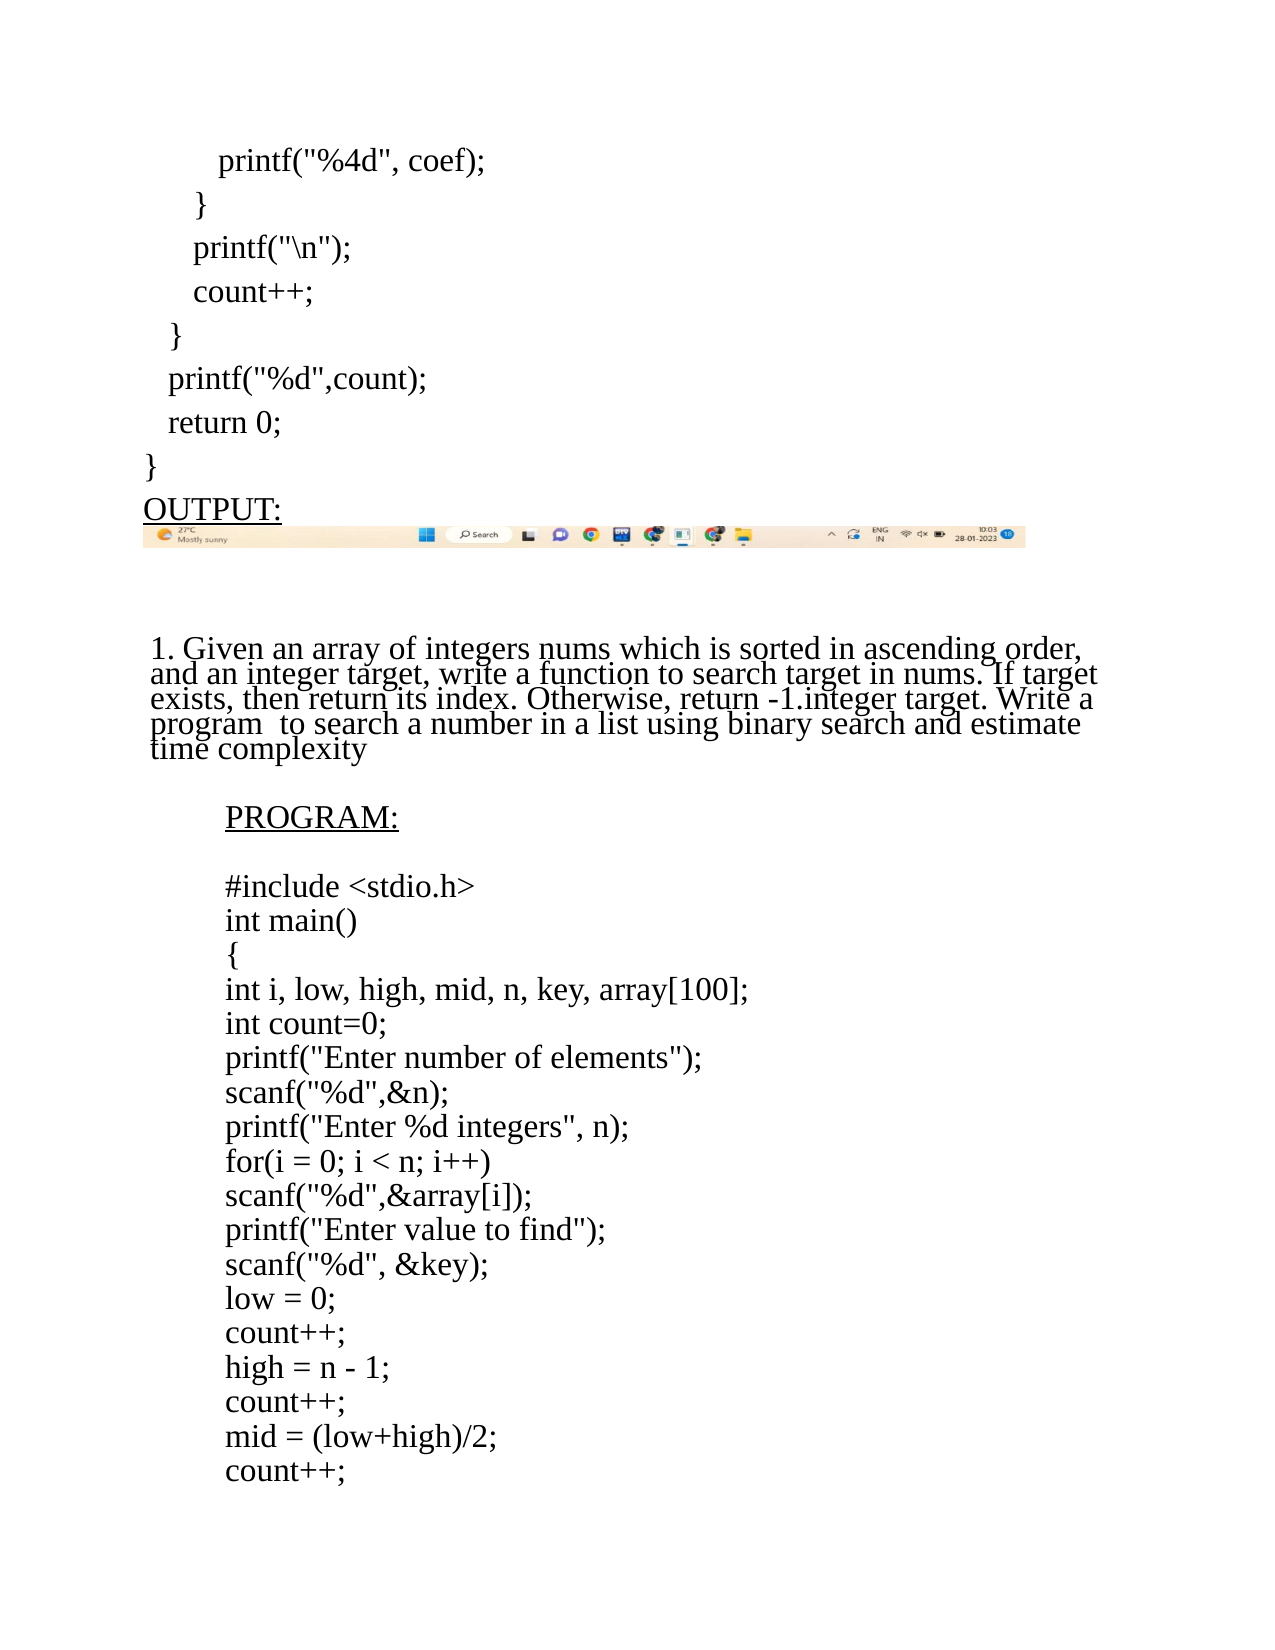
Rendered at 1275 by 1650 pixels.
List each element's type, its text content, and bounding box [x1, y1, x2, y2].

text printf("%d",count); [143, 368, 249, 395]
text } [143, 194, 1125, 221]
text count++; [225, 1393, 1125, 1418]
text int count=0; [225, 1014, 1125, 1039]
text printf("Enter value to find"); [590, 1221, 1125, 1246]
text mid = (low+high)/2; [456, 1427, 1125, 1452]
text printf("\n"); [335, 237, 1125, 264]
text scanf("%d", &key); [300, 1255, 474, 1280]
text count++; [225, 1461, 1125, 1486]
text int main() [351, 911, 1125, 936]
text #include <stdio.h> [225, 877, 1125, 902]
text printf("Enter %d integers", n); [613, 1118, 1125, 1143]
text scanf("%d",&array[i]); [300, 1186, 518, 1211]
text { [225, 946, 1125, 971]
text scanf("%d", &key); [225, 1255, 301, 1280]
text } [143, 324, 1125, 352]
text return 0; [143, 412, 1125, 439]
text printf("Enter number of elements"); [304, 1049, 688, 1074]
text mid = (low+high)/2; [317, 1427, 457, 1452]
text printf("\n"); [143, 237, 274, 264]
text printf("%4d", coef); [143, 150, 299, 177]
text int i, low, high, mid, n, key, array[100]; [225, 980, 1125, 1005]
text mid = (low+high)/2; [225, 1427, 318, 1452]
text printf("Enter %d integers", n); [225, 1118, 306, 1143]
text printf("Enter value to find"); [225, 1221, 306, 1246]
text PROGRAM: [225, 808, 1125, 833]
text } [143, 456, 1125, 482]
text int main() [225, 911, 341, 936]
text for(i = 0; i < n; i++) [484, 1152, 1125, 1177]
text printf("%d",count); [411, 368, 1125, 395]
text scanf("%d",&n); [434, 1083, 1125, 1108]
text printf("Enter value to find"); [304, 1221, 592, 1246]
text printf("%4d", coef); [297, 150, 471, 177]
text for(i = 0; i < n; i++) [268, 1152, 485, 1177]
text OUTPUT: [143, 499, 1125, 526]
text printf("%d",count); [247, 368, 413, 395]
text scanf("%d",&array[i]); [225, 1186, 301, 1211]
text count++; [225, 1324, 1125, 1349]
text scanf("%d",&n); [225, 1083, 301, 1108]
text high = n - 1; [225, 1358, 1125, 1383]
text scanf("%d",&array[i]); [517, 1186, 1125, 1211]
text count++; [143, 281, 1125, 308]
text printf("Enter %d integers", n); [304, 1118, 615, 1143]
text scanf("%d", &key); [473, 1255, 1125, 1280]
text scanf("%d",&n); [300, 1083, 435, 1108]
text low = 0; [225, 1289, 1125, 1314]
list Given an array of integers nums which is sorted in ascending order, and an integer target, write a function to search target in nums. If target exists, then return its index. Otherwise, return -1.integer target. Write a program to search a number in a list using binary search and estimate time complexity [150, 639, 1125, 764]
text printf("%4d", coef); [469, 150, 1125, 177]
text printf("\n"); [272, 237, 337, 264]
text printf("Enter number of elements"); [686, 1049, 1125, 1074]
